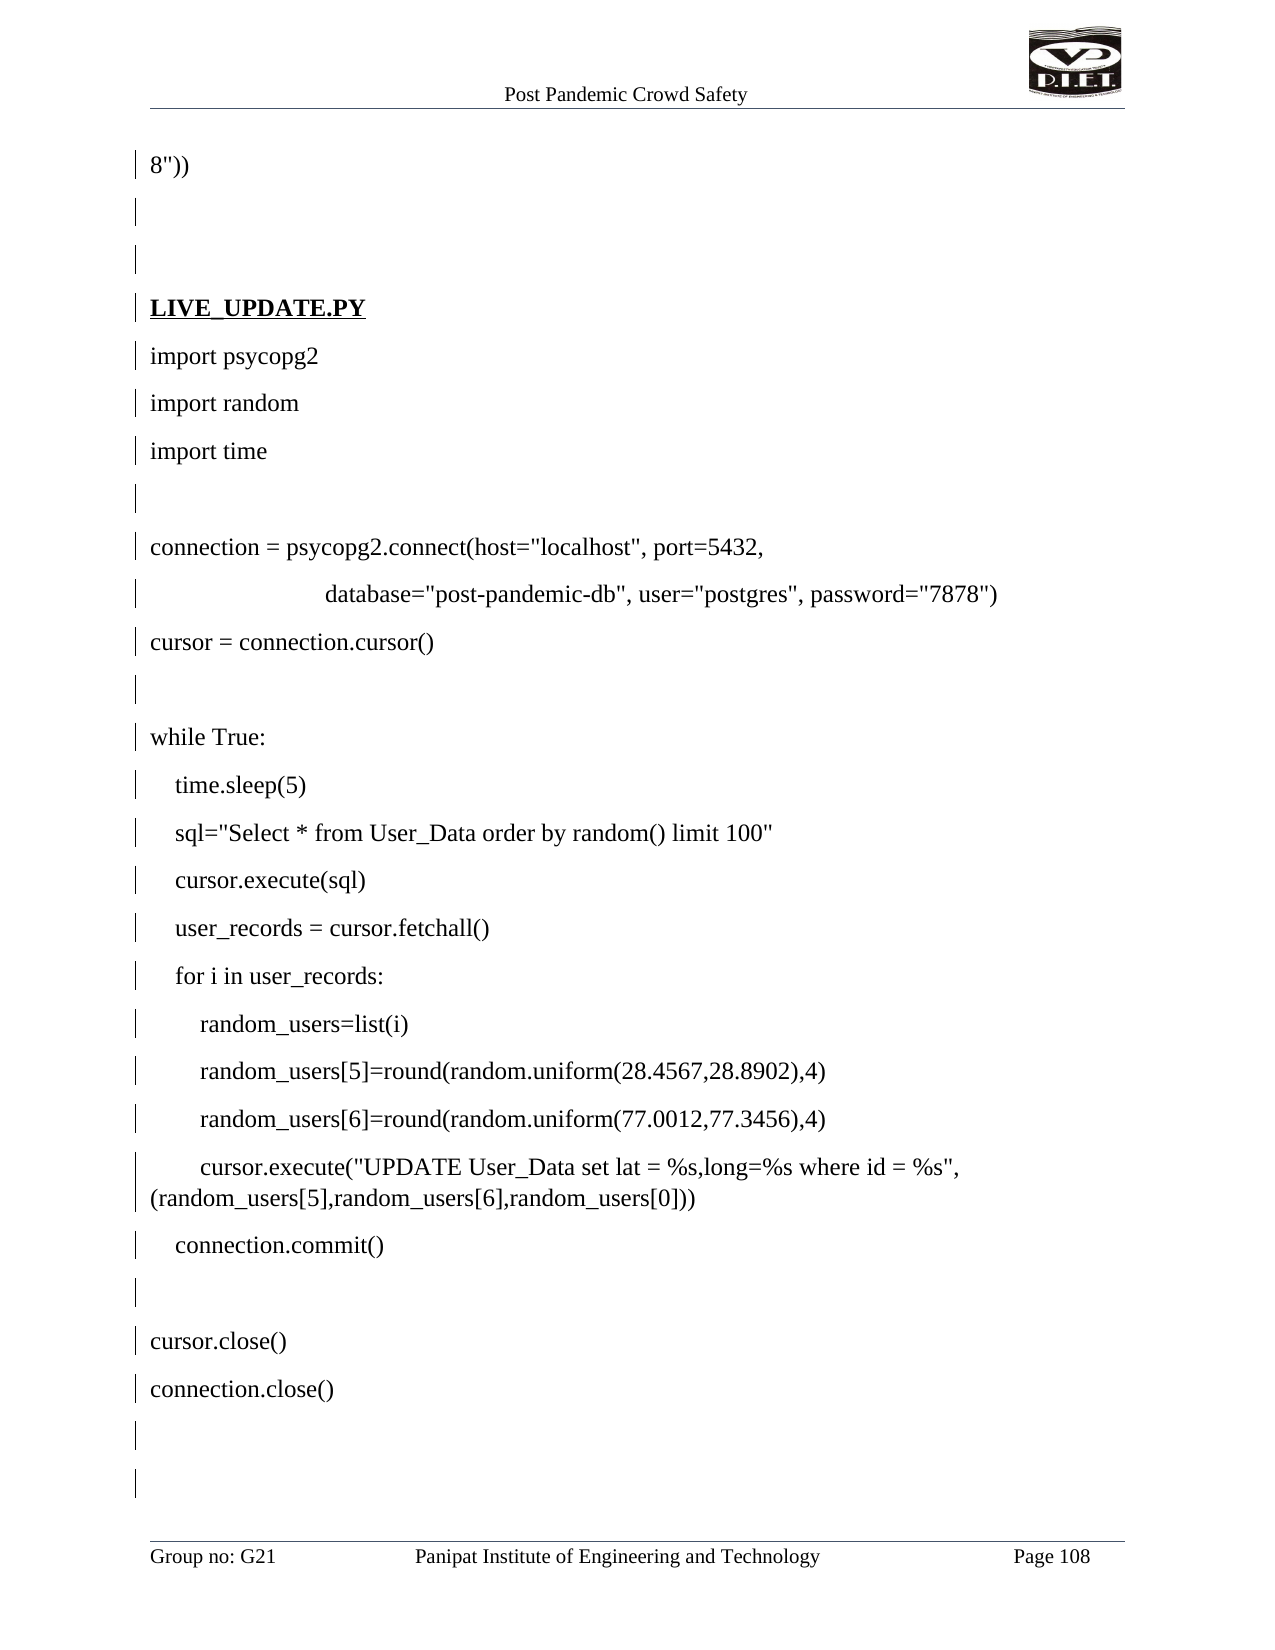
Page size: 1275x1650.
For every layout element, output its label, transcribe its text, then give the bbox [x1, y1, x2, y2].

text cursor.execute("UPDATE User_Data set lat = %s,long=%s where id = %s", (random_users[5],random_users[6],random_users[0])) [150, 1152, 1125, 1212]
picture [1029, 23, 1122, 101]
text connection.commit() [150, 1231, 1125, 1259]
text random_users[6]=round(random.uniform(77.0012,77.3456),4) [150, 1104, 1125, 1133]
text for i in user_records: [150, 961, 1125, 990]
text sql="Select * from User_Data order by random() limit 100" [150, 818, 1125, 847]
text cursor.close() [150, 1326, 1125, 1355]
text time.sleep(5) [150, 770, 1125, 799]
text database="post-pandemic-db", user="postgres", password="7878") [150, 579, 1125, 608]
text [150, 150, 1125, 179]
text user_records = cursor.fetchall() [150, 913, 1125, 942]
text cursor = connection.cursor() [150, 627, 1125, 656]
text while True: [150, 722, 1125, 751]
text cursor.execute(sql) [150, 866, 1125, 894]
text import psycopg2 [150, 341, 1125, 369]
text random_users[5]=round(random.uniform(28.4567,28.8902),4) [150, 1056, 1125, 1085]
text import random [150, 388, 1125, 417]
text random_users=list(i) [150, 1009, 1125, 1037]
text connection.close() [150, 1374, 1125, 1402]
text import time [150, 436, 1125, 465]
text connection = psycopg2.connect(host="localhost", port=5432, [150, 532, 1125, 560]
text LIVE_UPDATE.PY [150, 293, 1125, 322]
